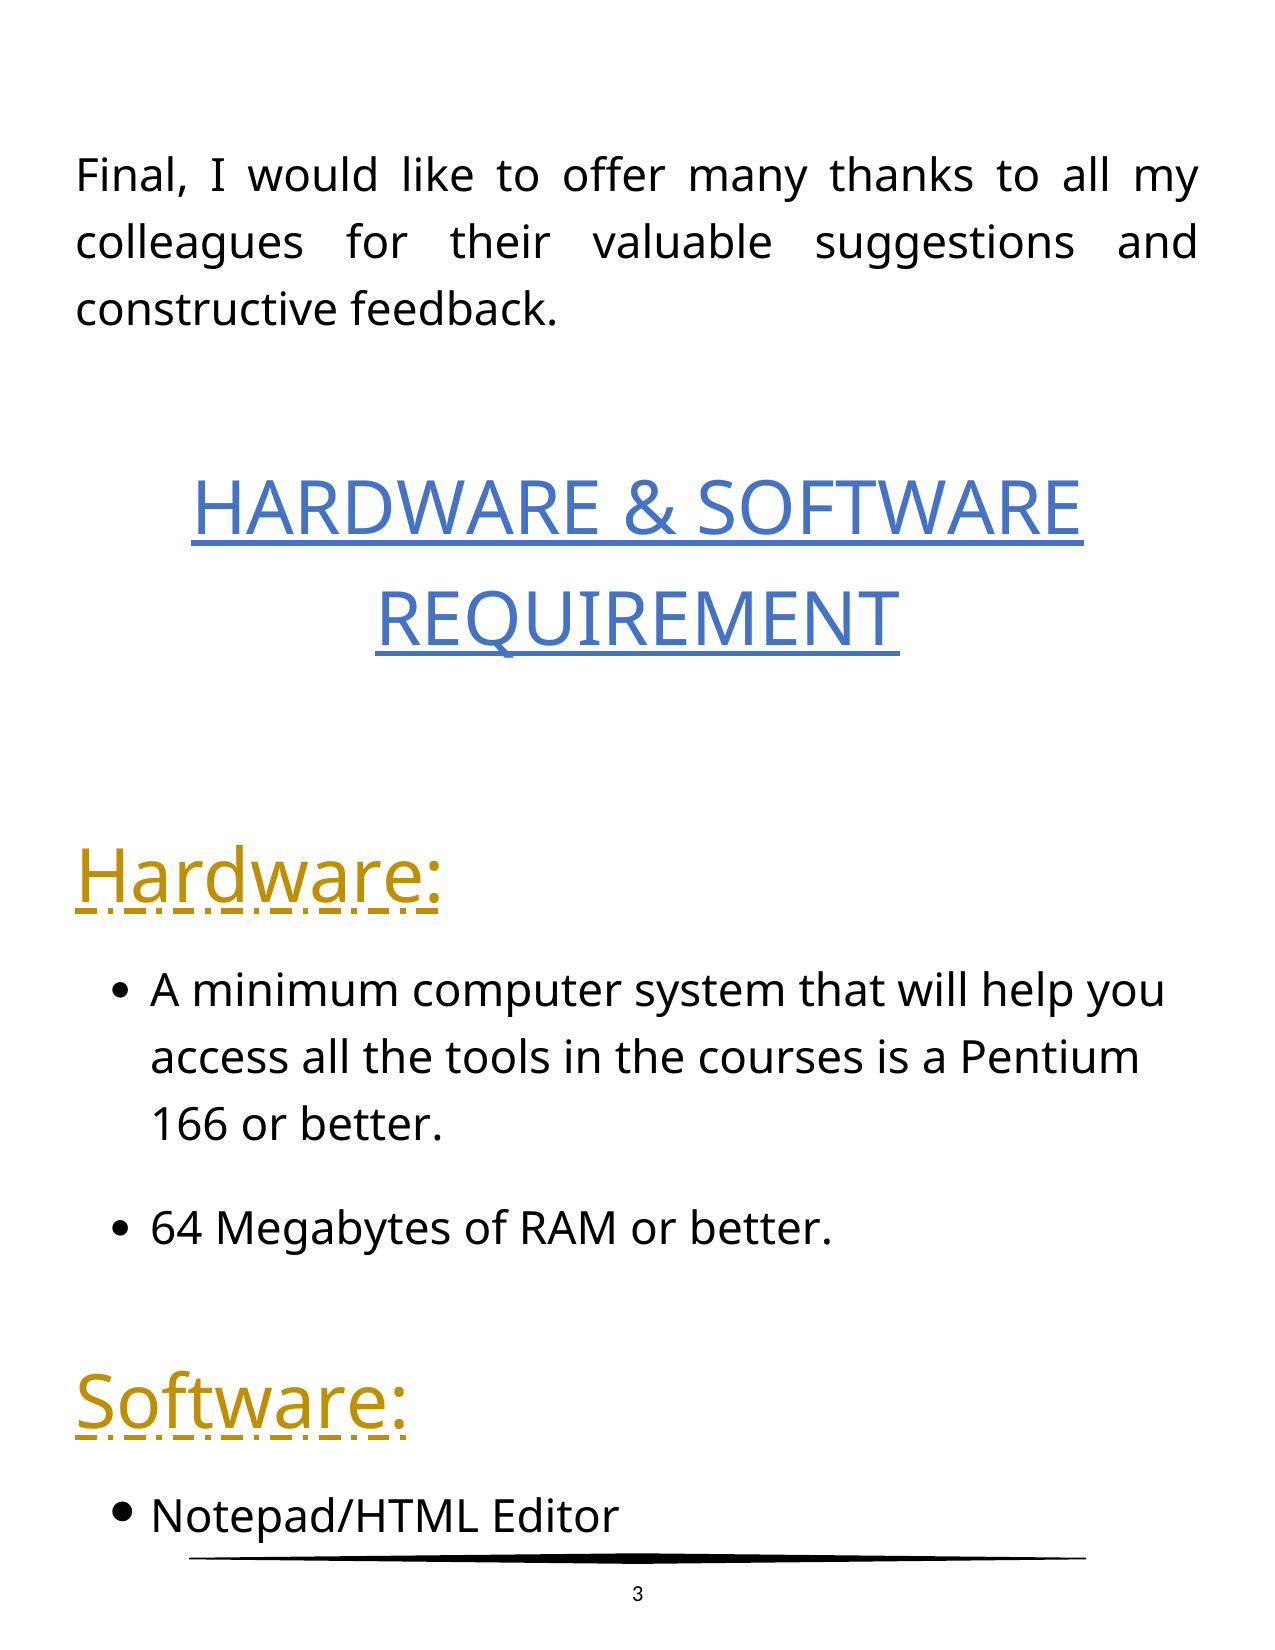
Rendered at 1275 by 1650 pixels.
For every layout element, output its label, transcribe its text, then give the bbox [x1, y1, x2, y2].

text Final, I would like to offer many thanks to all my colleagues for their valuable suggestions and constructive feedback. [75, 142, 1200, 339]
list 64 Megabytes of RAM or better. [112, 1196, 1200, 1258]
text Hardware: [75, 822, 1200, 924]
list Notepad/HTML Editor [112, 1483, 1200, 1546]
text HARDWARE & SOFTWARE REQUIREMENT [75, 454, 1200, 667]
list A minimum computer system that will help you access all the tools in the courses is a Pentium 166 or better. [112, 957, 1200, 1154]
text Software: [75, 1349, 1200, 1451]
